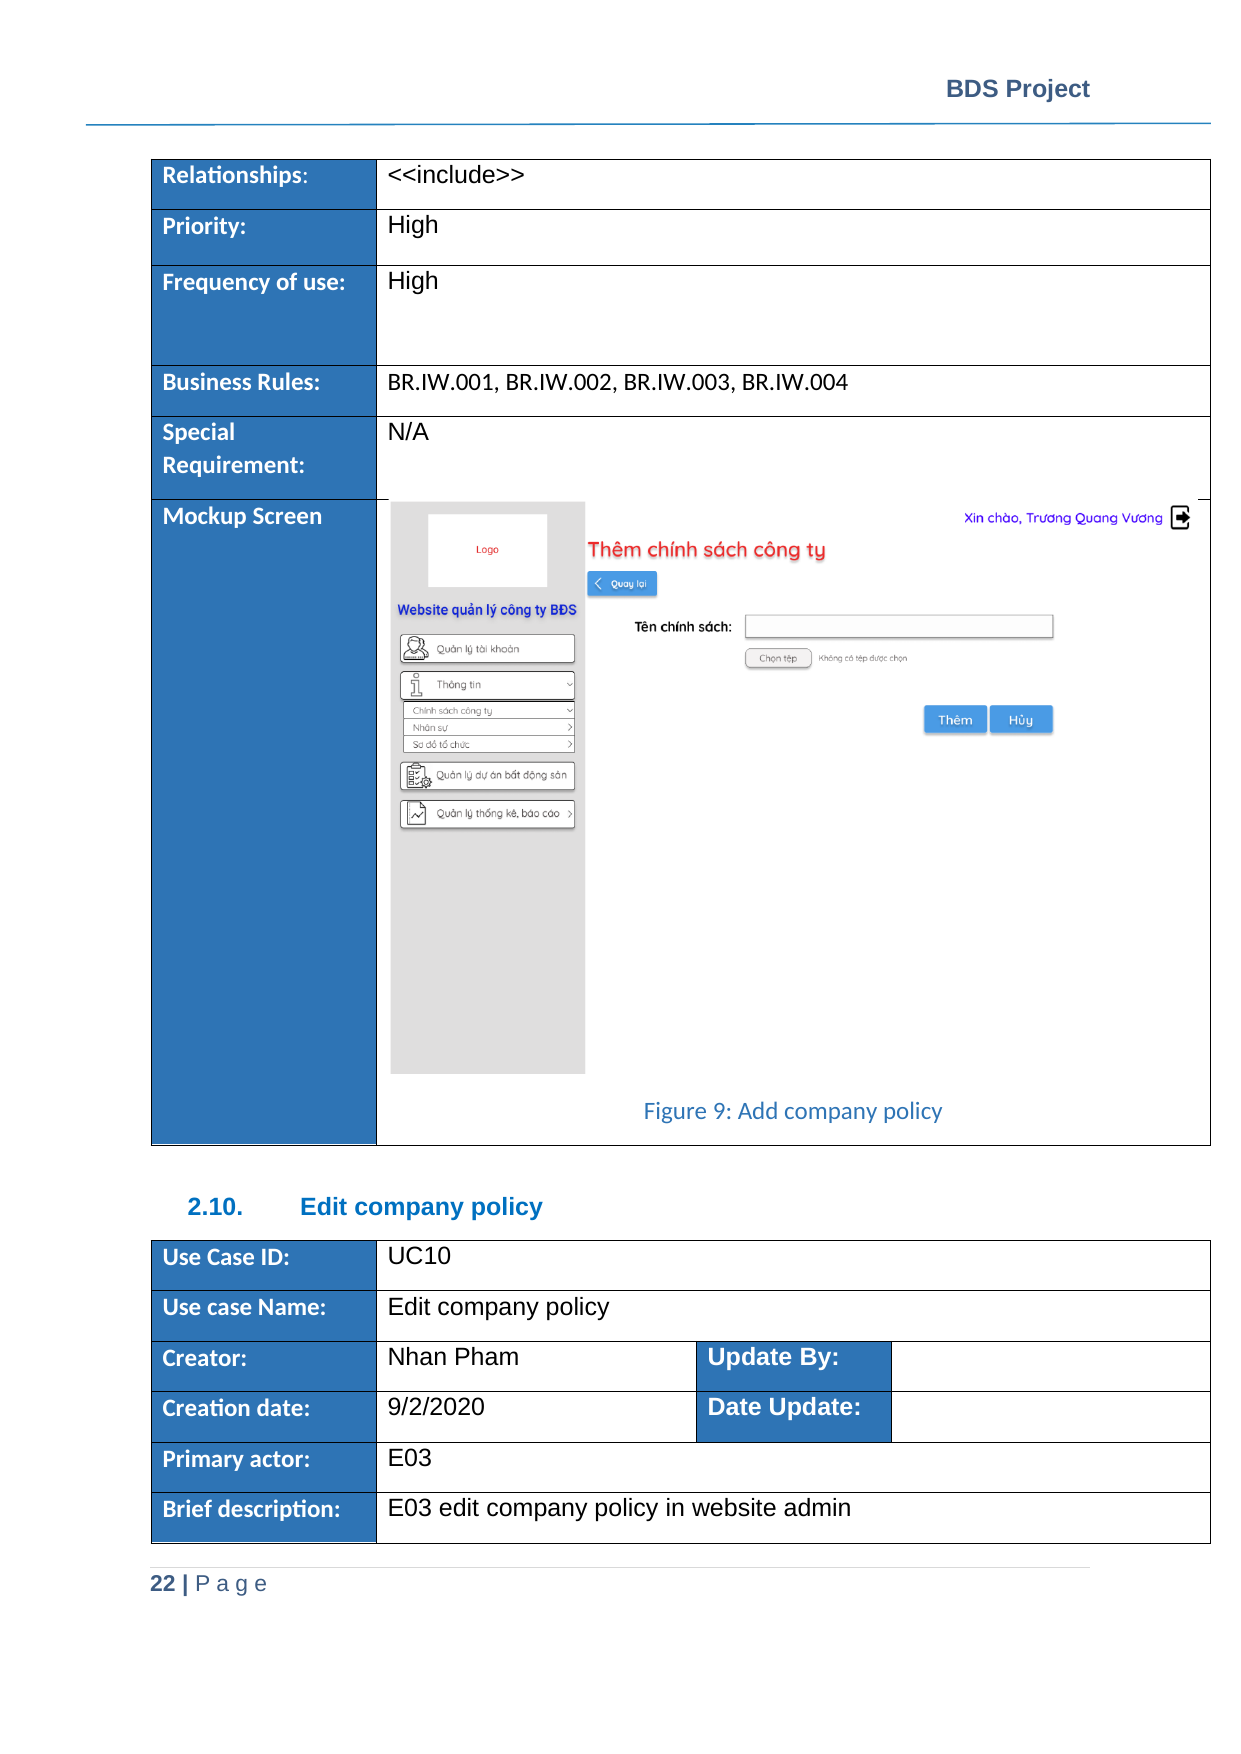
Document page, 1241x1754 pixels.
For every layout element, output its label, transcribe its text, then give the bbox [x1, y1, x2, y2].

table_cell [892, 1342, 1210, 1391]
table_cell E03 edit company policy in website admin [377, 1493, 1210, 1542]
table_header UC10 [377, 1241, 1210, 1290]
table_cell High [377, 266, 1210, 365]
table_cell Primary actor: [152, 1443, 376, 1492]
table_header Use Case ID: [152, 1241, 376, 1290]
table_cell Creation date: [152, 1392, 376, 1442]
table_cell E03 [377, 1443, 1210, 1492]
table_cell [892, 1392, 1210, 1442]
table_cell Relationships: [152, 160, 376, 209]
table_cell Frequency of use: [152, 266, 376, 365]
table_cell Nhan Pham [377, 1342, 696, 1391]
picture [388, 499, 1198, 1077]
table_cell BR.IW.001, BR.IW.002, BR.IW.003, BR.IW.004 [377, 366, 1210, 416]
table_cell Edit company policy [377, 1291, 1210, 1341]
table_cell Brief description: [152, 1493, 376, 1542]
table_cell Figure 9: Add company policy [377, 500, 1210, 1144]
table_cell Business Rules: [152, 366, 376, 416]
table_cell Update By: [697, 1342, 891, 1391]
table_cell Mockup Screen [152, 500, 376, 1144]
table_cell High [377, 210, 1210, 265]
text 2.10. Edit company policy [187, 1192, 1090, 1221]
table_cell Special Requirement: [152, 417, 376, 499]
table_cell 9/2/2020 [377, 1392, 696, 1442]
table_cell Creator: [152, 1342, 376, 1391]
table_cell Priority: [152, 210, 376, 265]
table_cell Date Update: [697, 1392, 891, 1442]
table_cell N/A [377, 417, 1210, 499]
table_cell <<include>> [377, 160, 1210, 209]
table_cell Use case Name: [152, 1291, 376, 1341]
